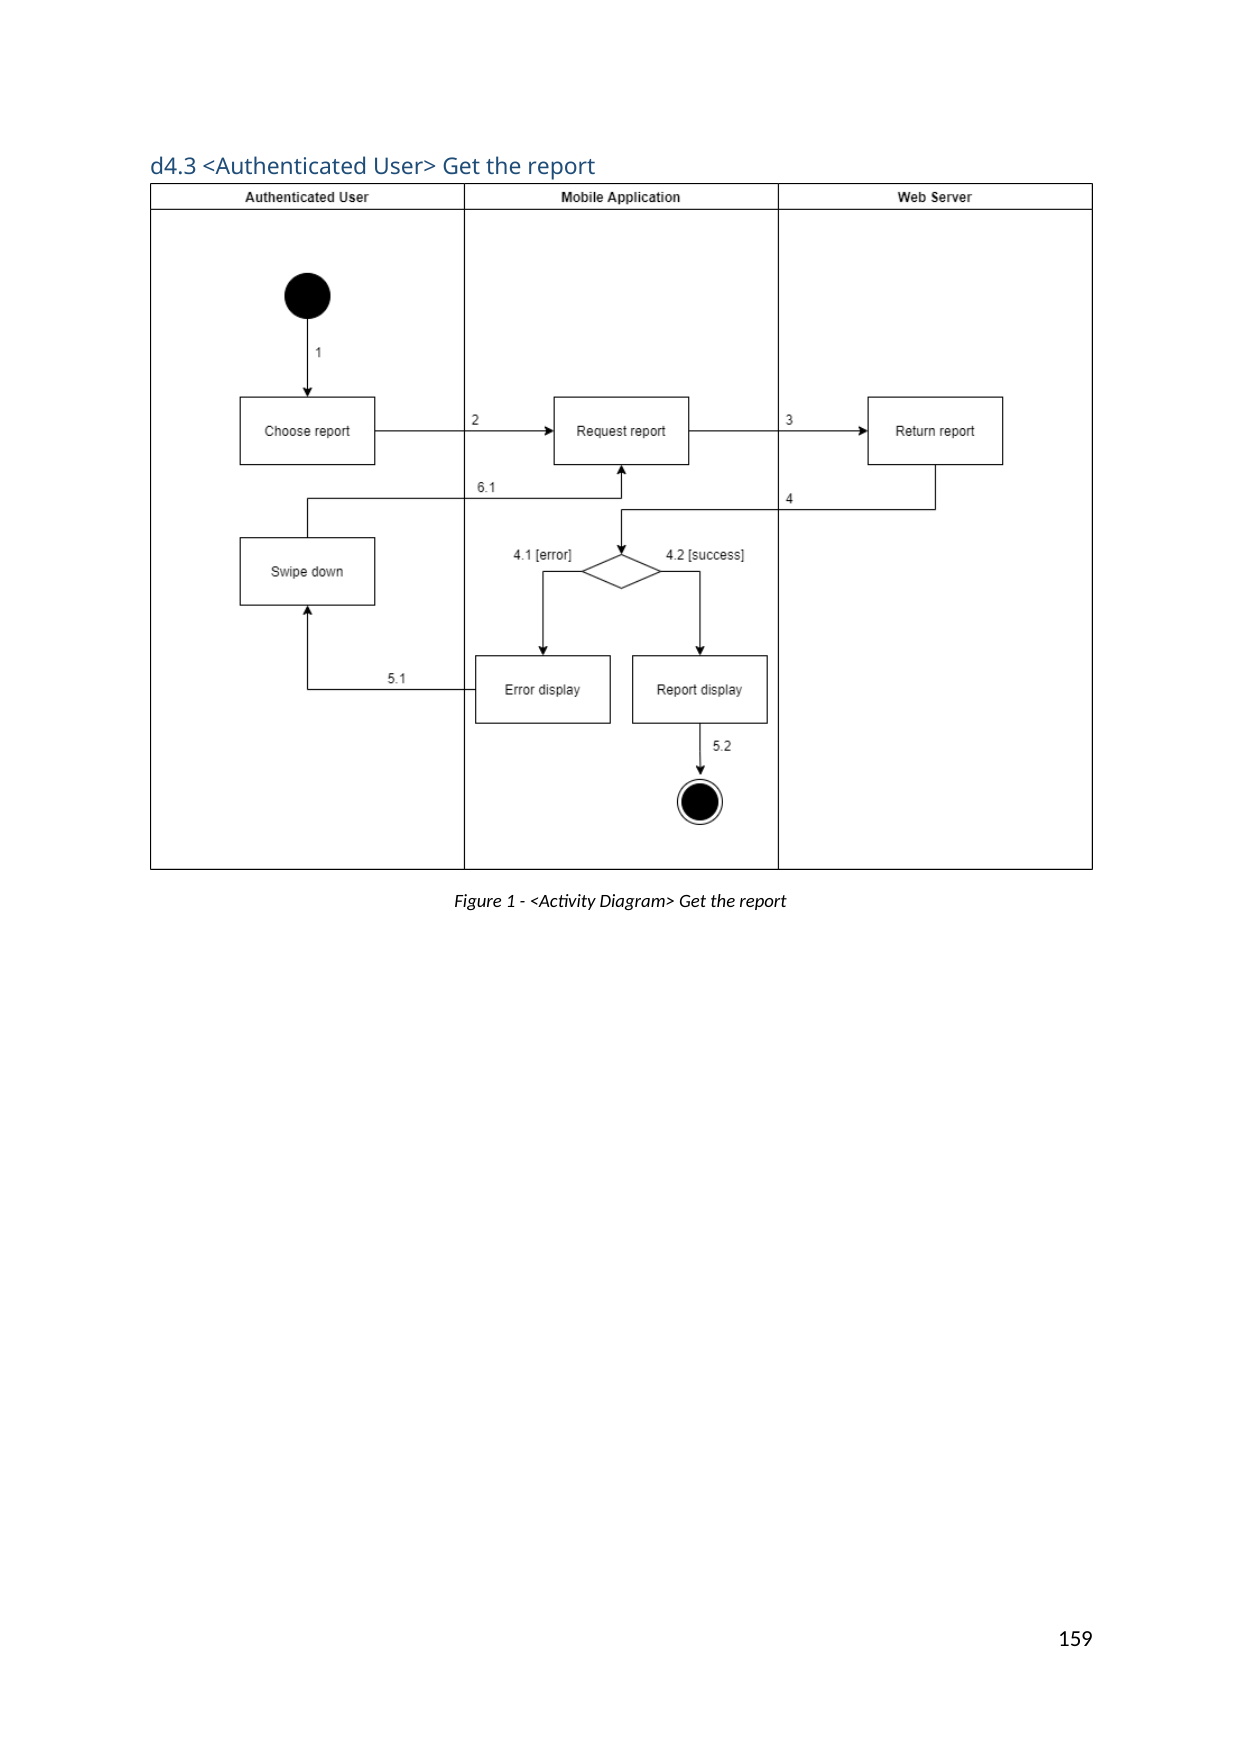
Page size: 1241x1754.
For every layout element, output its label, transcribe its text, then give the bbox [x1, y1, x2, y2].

text Figure 1 - <Activity Diagram> Get the report [150, 889, 1093, 912]
subtitle d4.3 <Authenticated User> Get the report [150, 150, 1093, 181]
picture [150, 183, 1093, 870]
